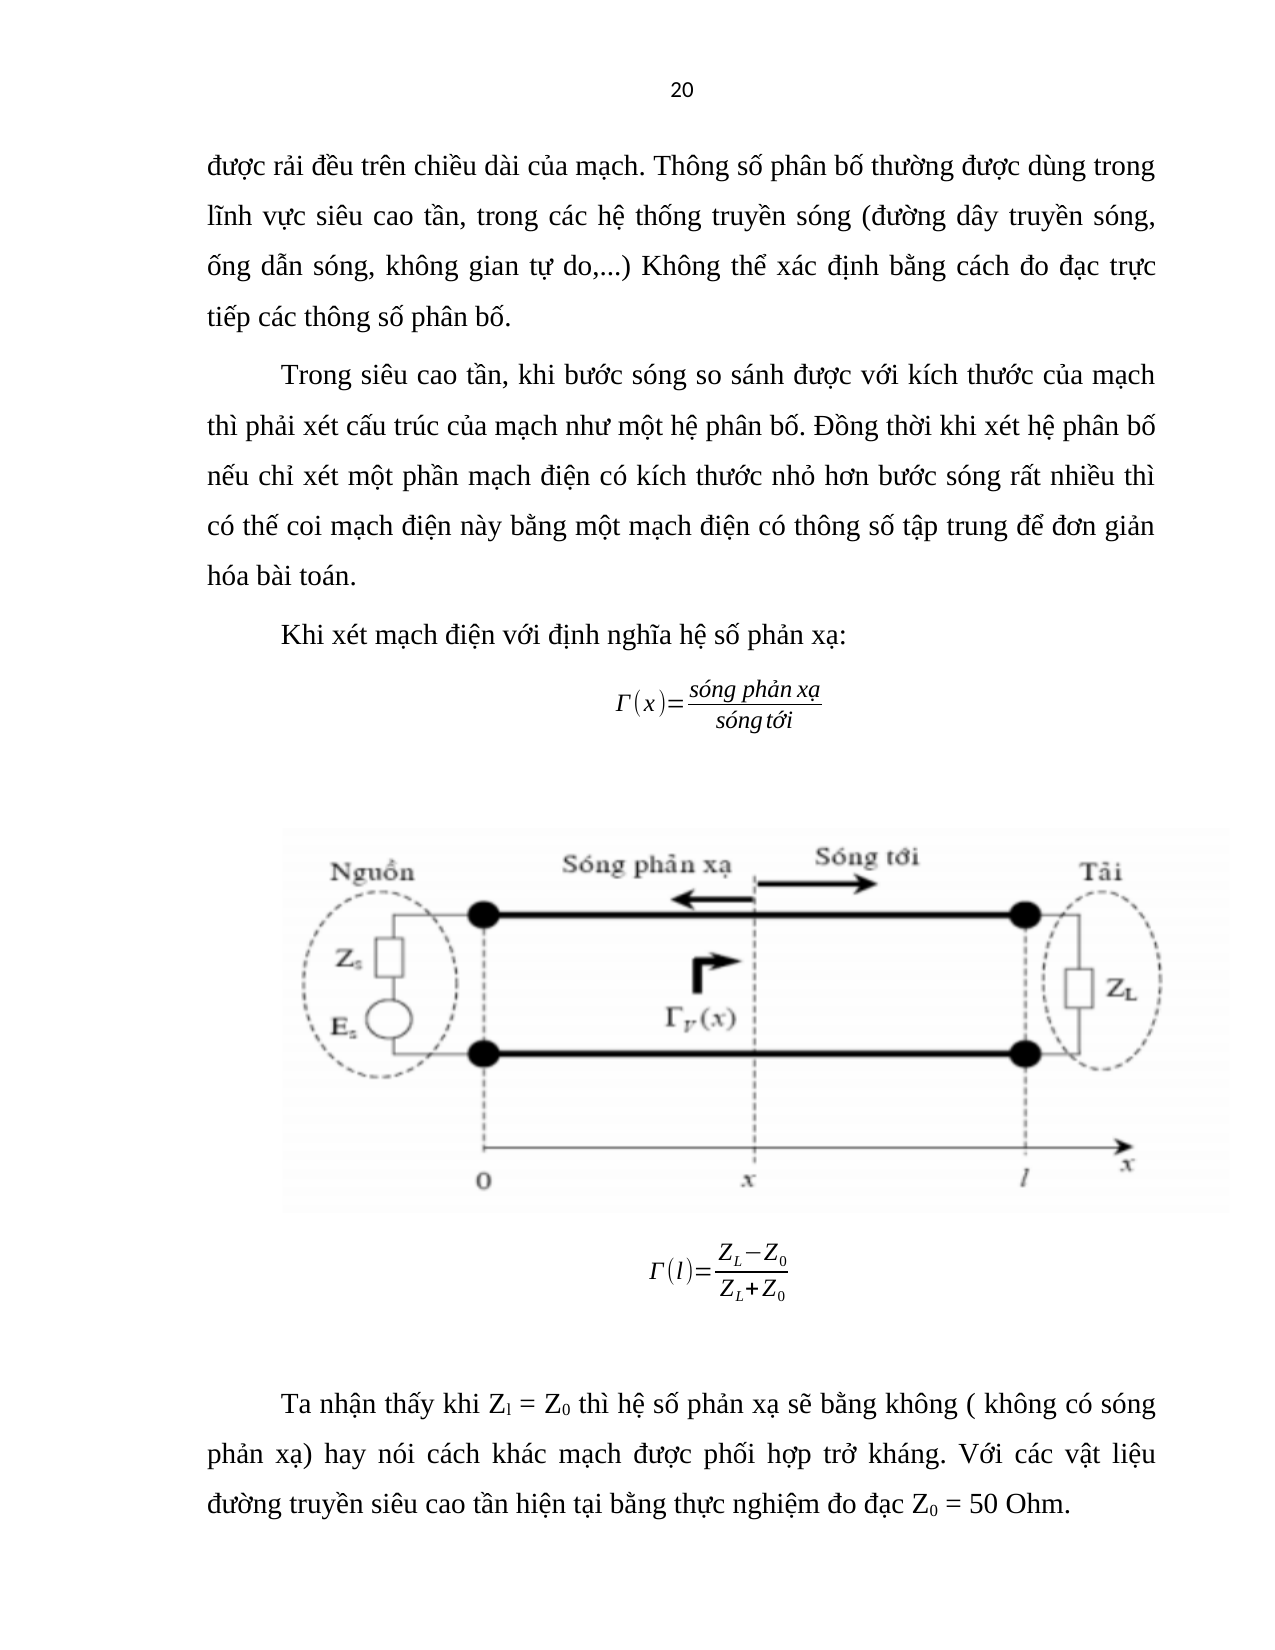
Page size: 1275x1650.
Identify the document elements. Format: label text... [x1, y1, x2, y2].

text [207, 148, 1157, 332]
text Trong siêu cao tần, khi bước sóng so sánh được với kích thước của mạch thì phải xét cấu trúc của mạch như một hệ phân bố. Đồng thời khi xét hệ phân bố nếu chỉ xét một phần mạch điện có kích thước nhỏ hơn bước sóng rất nhiều thì có thế coi mạch điện này bằng một mạch điện có thông số tập trung để đơn giản hóa bài toán. [207, 357, 1157, 592]
text Khi xét mạch điện với định nghĩa hệ số phản xạ: [207, 617, 1157, 651]
picture [280, 815, 1231, 1217]
text Ta nhận thấy khi Zl = Z0 thì hệ số phản xạ sẽ bằng không ( không có sóng phản xạ) hay nói cách khác mạch được phối hợp trở kháng. Với các vật liệu đường truyền siêu cao tần hiện tại bằng thực nghiệm đo đạc Z0 = 50 Ohm. [207, 1386, 1157, 1520]
